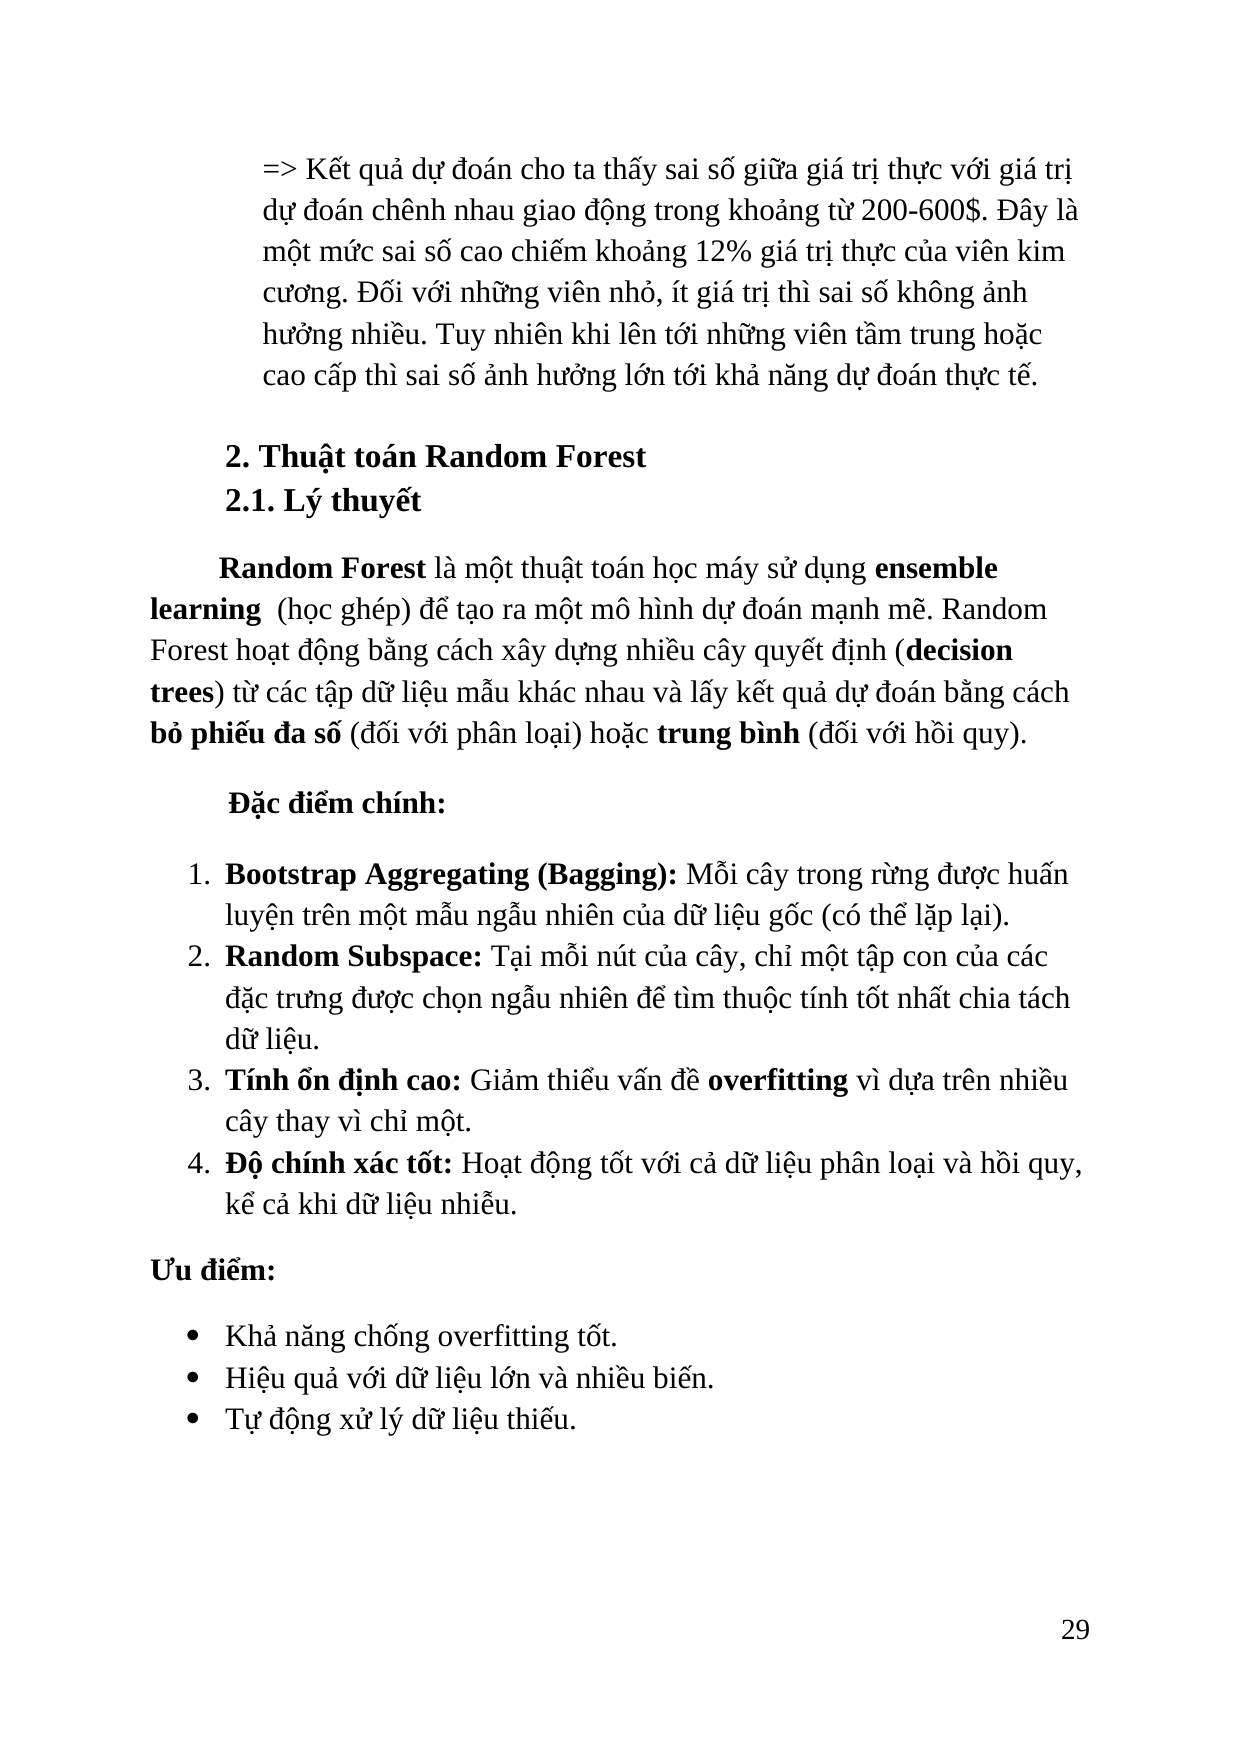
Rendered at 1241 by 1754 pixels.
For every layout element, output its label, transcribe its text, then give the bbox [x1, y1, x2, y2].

list Random Subspace: Tại mỗi nút của cây, chỉ một tập con của các đặc trưng được chọn ngẫu nhiên để tìm thuộc tính tốt nhất chia tách dữ liệu. [187, 938, 1090, 1056]
list Độ chính xác tốt: Hoạt động tốt với cả dữ liệu phân loại và hồi quy, kể cả khi dữ liệu nhiễu. [187, 1144, 1090, 1221]
text Random Forest là một thuật toán học máy sử dụng ensemble learning (học ghép) để tạo ra một mô hình dự đoán mạnh mẽ. Random Forest hoạt động bằng cách xây dựng nhiều cây quyết định (decision trees) từ các tập dữ liệu mẫu khác nhau và lấy kết quả dự đoán bằng cách bỏ phiếu đa số (đối với phân loại) hoặc trung bình (đối với hồi quy). [150, 549, 1090, 750]
text 2. Thuật toán Random Forest [225, 436, 1090, 474]
subtitle Đặc điểm chính: [150, 785, 1090, 821]
list => Kết quả dự đoán cho ta thấy sai số giữa giá trị thực với giá trị dự đoán chênh nhau giao động trong khoảng từ 200-600$. Đây là một mức sai số cao chiếm khoảng 12% giá trị thực của viên kim cương. Đối với những viên nhỏ, ít giá trị thì sai số không ảnh hưởng nhiều. Tuy nhiên khi lên tới những viên tầm trung hoặc cao cấp thì sai số ảnh hưởng lớn tới khả năng dự đoán thực tế. [262, 150, 1090, 392]
list Bootstrap Aggregating (Bagging): Mỗi cây trong rừng được huấn luyện trên một mẫu ngẫu nhiên của dữ liệu gốc (có thể lặp lại). [187, 855, 1090, 932]
text 2.1. Lý thuyết [225, 480, 1090, 518]
list Khả năng chống overfitting tốt. [187, 1318, 1090, 1354]
list Hiệu quả với dữ liệu lớn và nhiều biến. [187, 1359, 1090, 1395]
list Tự động xử lý dữ liệu thiếu. [187, 1400, 1090, 1436]
list Tính ổn định cao: Giảm thiểu vấn đề overfitting vì dựa trên nhiều cây thay vì chỉ một. [187, 1061, 1090, 1139]
text Ưu điểm: [150, 1251, 1090, 1287]
